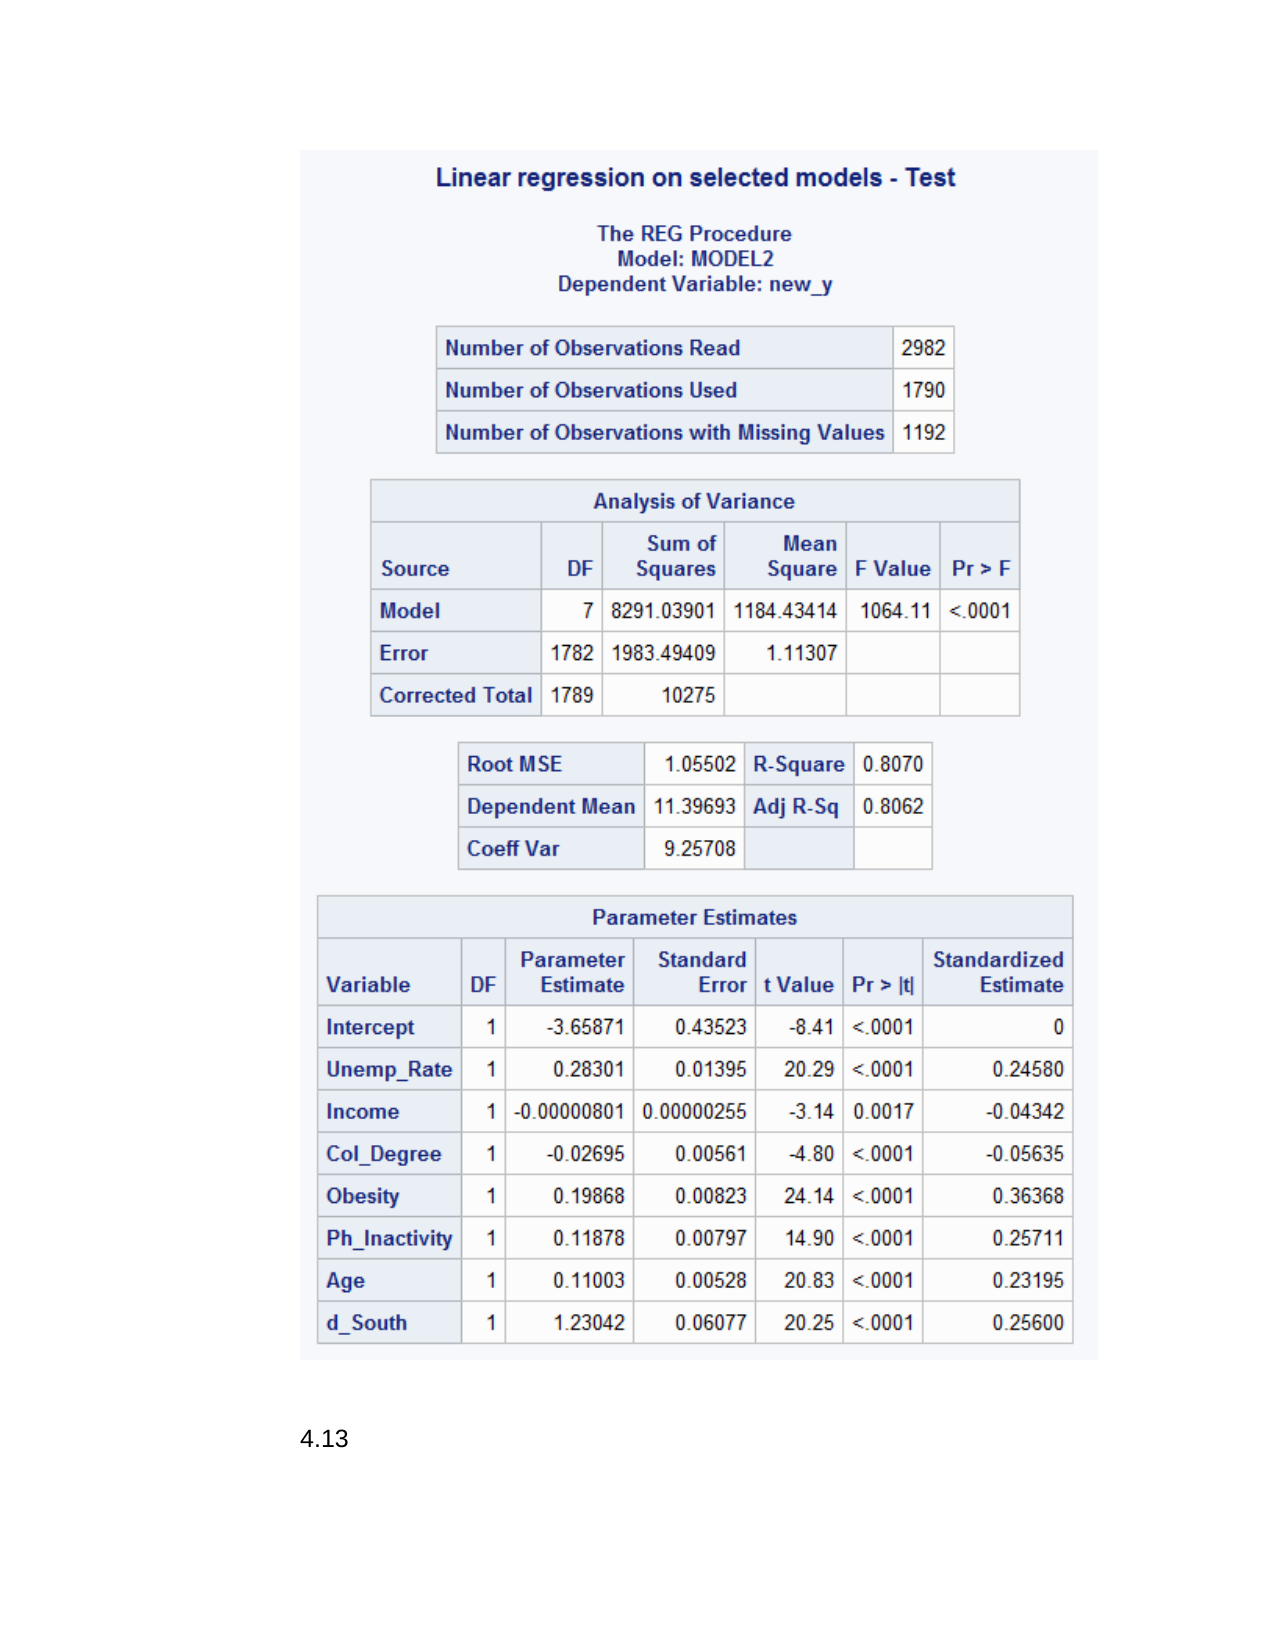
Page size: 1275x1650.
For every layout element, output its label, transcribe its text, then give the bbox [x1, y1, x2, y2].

picture [300, 150, 1099, 1360]
text 4.13 [300, 1424, 1125, 1452]
